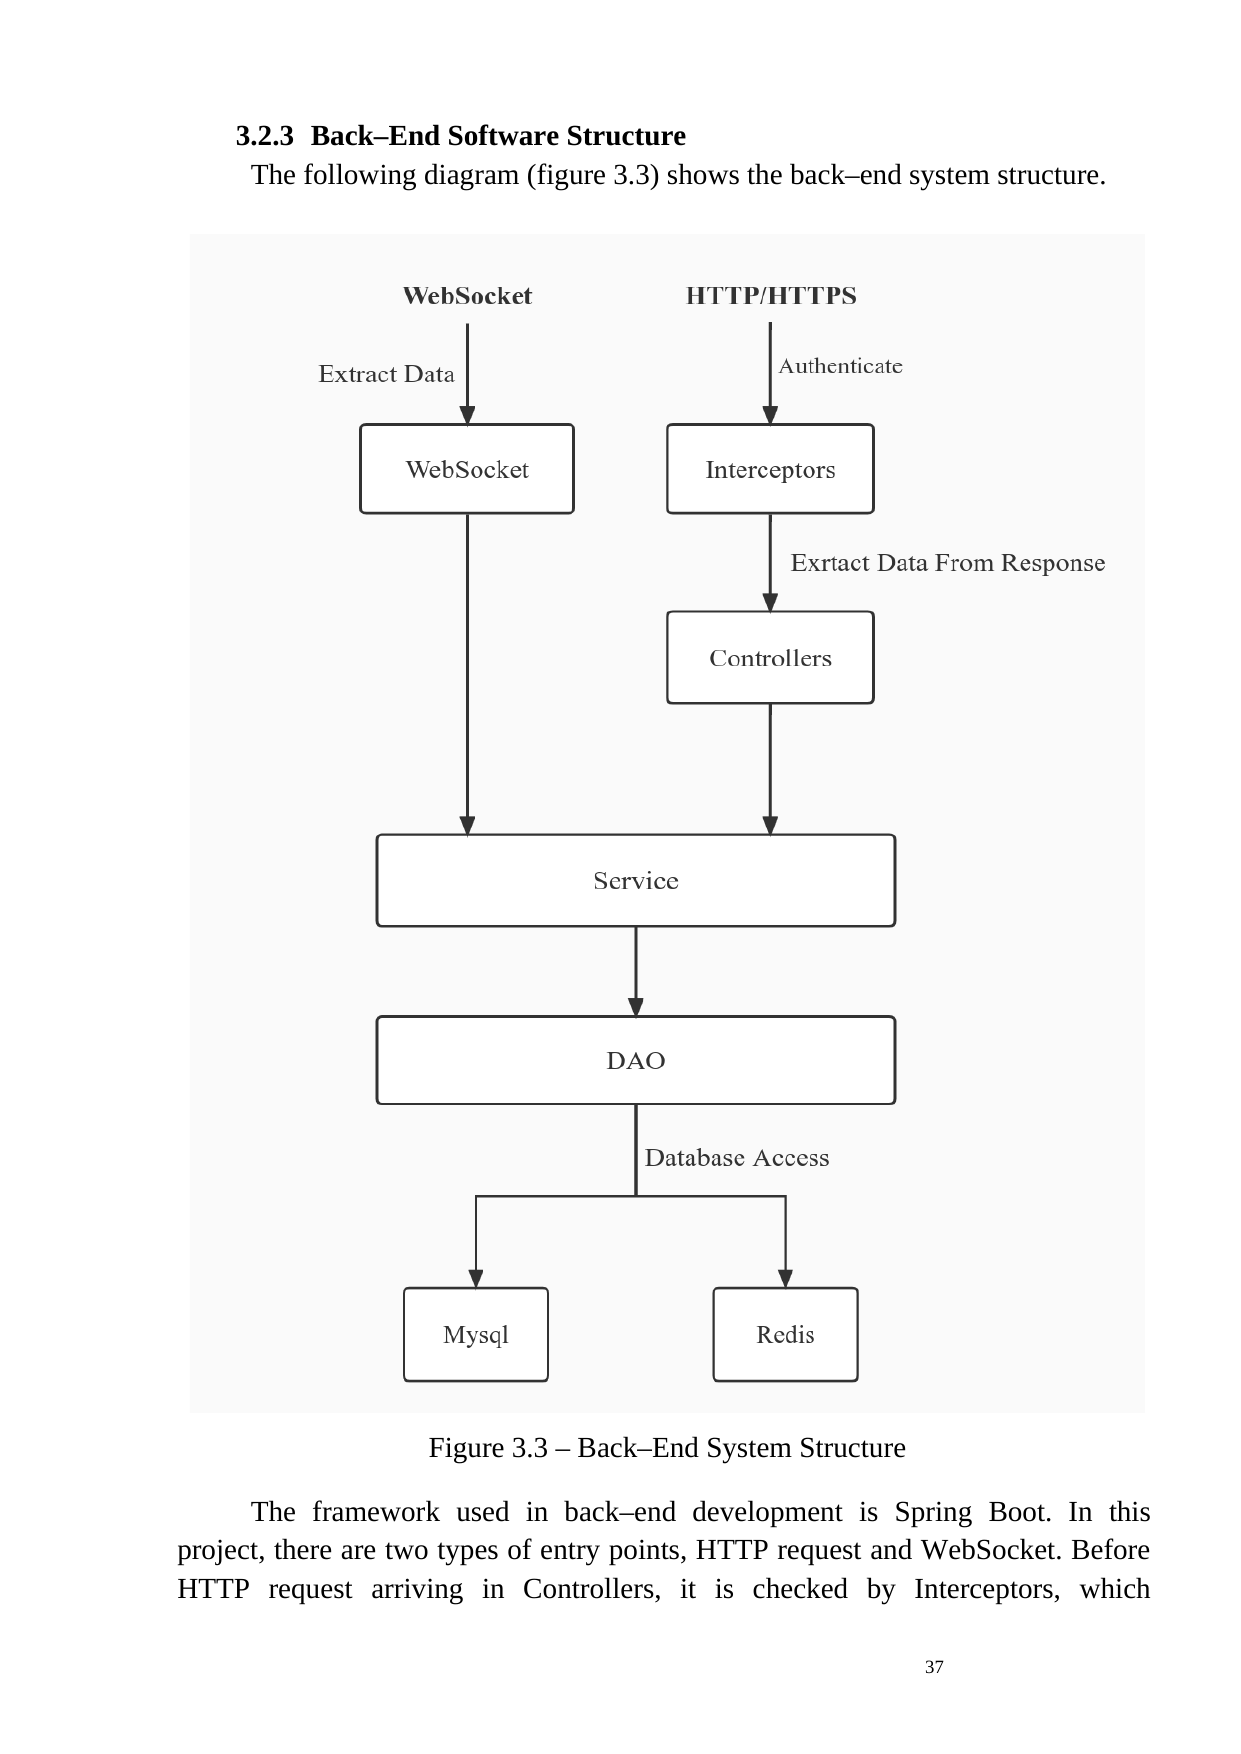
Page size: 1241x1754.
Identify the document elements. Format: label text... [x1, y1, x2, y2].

picture [189, 234, 1145, 1413]
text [177, 1494, 1152, 1604]
subtitle Back–End Software Structure [236, 118, 1158, 152]
text Figure 3.3 – Back–End System Structure [177, 1430, 1158, 1464]
text The following diagram (figure 3.3) shows the back–end system structure. [177, 157, 1152, 191]
